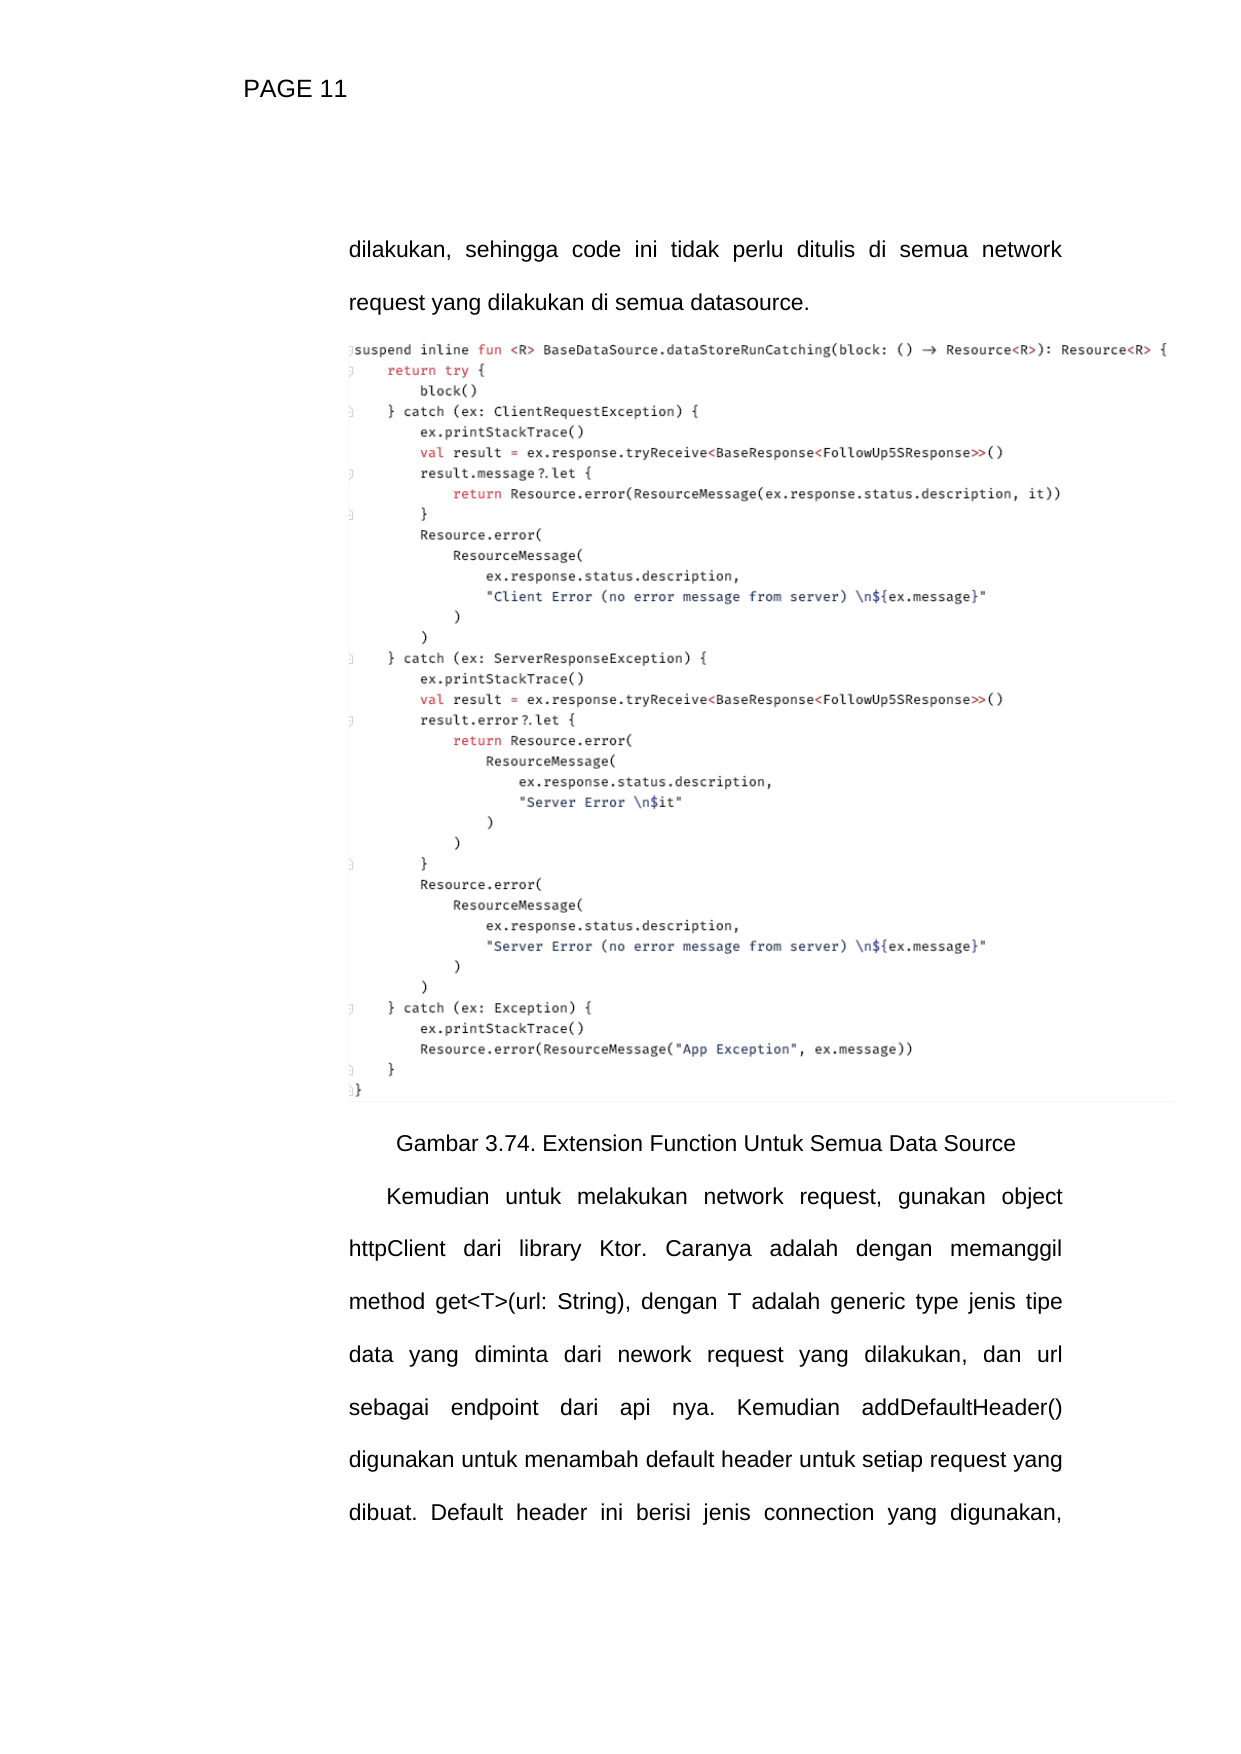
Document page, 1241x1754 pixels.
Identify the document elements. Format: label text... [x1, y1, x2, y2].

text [349, 1183, 1063, 1525]
picture [348, 341, 1175, 1102]
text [349, 236, 1063, 315]
text Gambar 3.74. Extension Function Untuk Semua Data Source [349, 1130, 1063, 1156]
